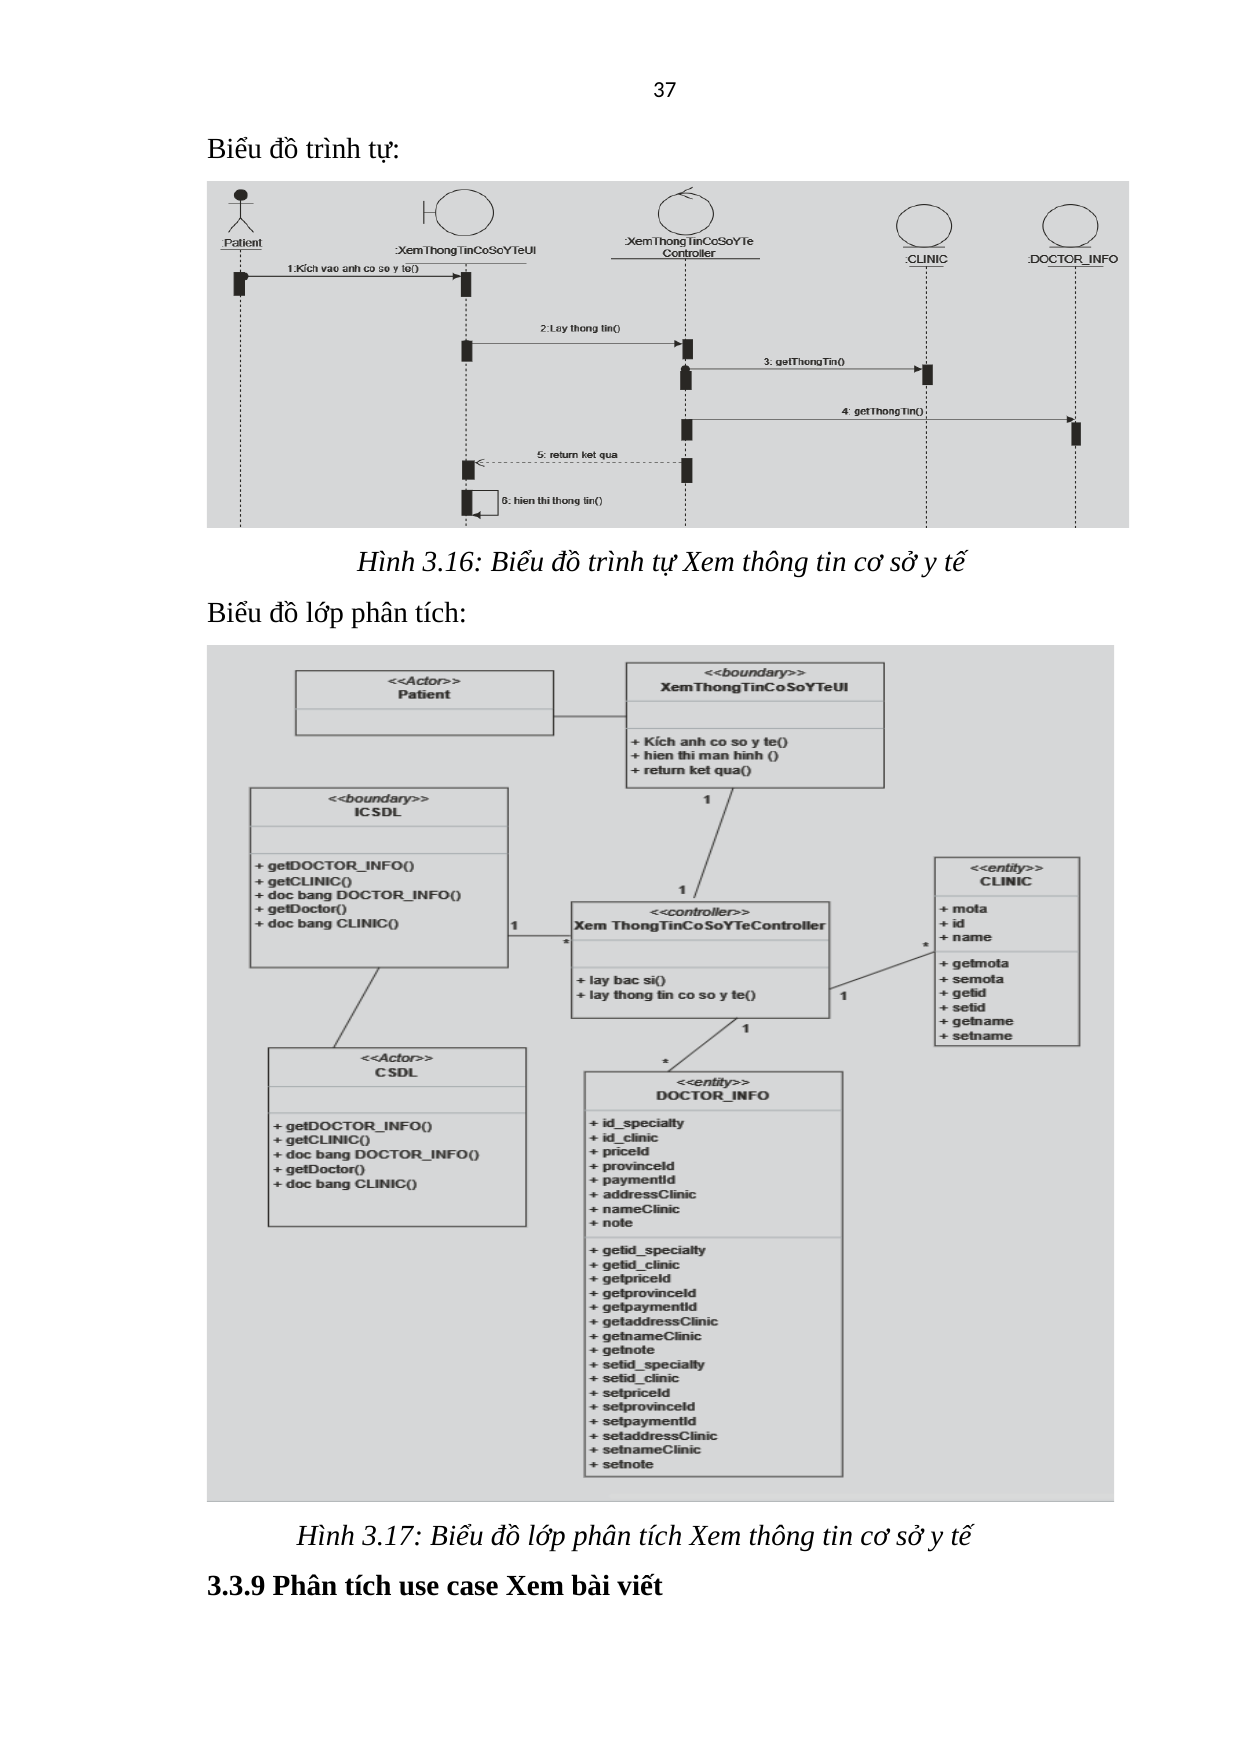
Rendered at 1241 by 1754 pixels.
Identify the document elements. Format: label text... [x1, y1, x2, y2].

text Hình 3.16: Biểu đồ trình tự Xem thông tin cơ sở y tế [207, 544, 1122, 578]
picture [206, 181, 1130, 528]
text 3.3.9 Phân tích use case Xem bài viết [207, 1568, 1122, 1602]
text Biểu đồ trình tự: [207, 131, 1122, 164]
picture [206, 645, 1115, 1502]
text Biểu đồ lớp phân tích: [207, 595, 1122, 628]
text Hình 3.17: Biểu đồ lớp phân tích Xem thông tin cơ sở y tế [207, 1518, 1122, 1552]
